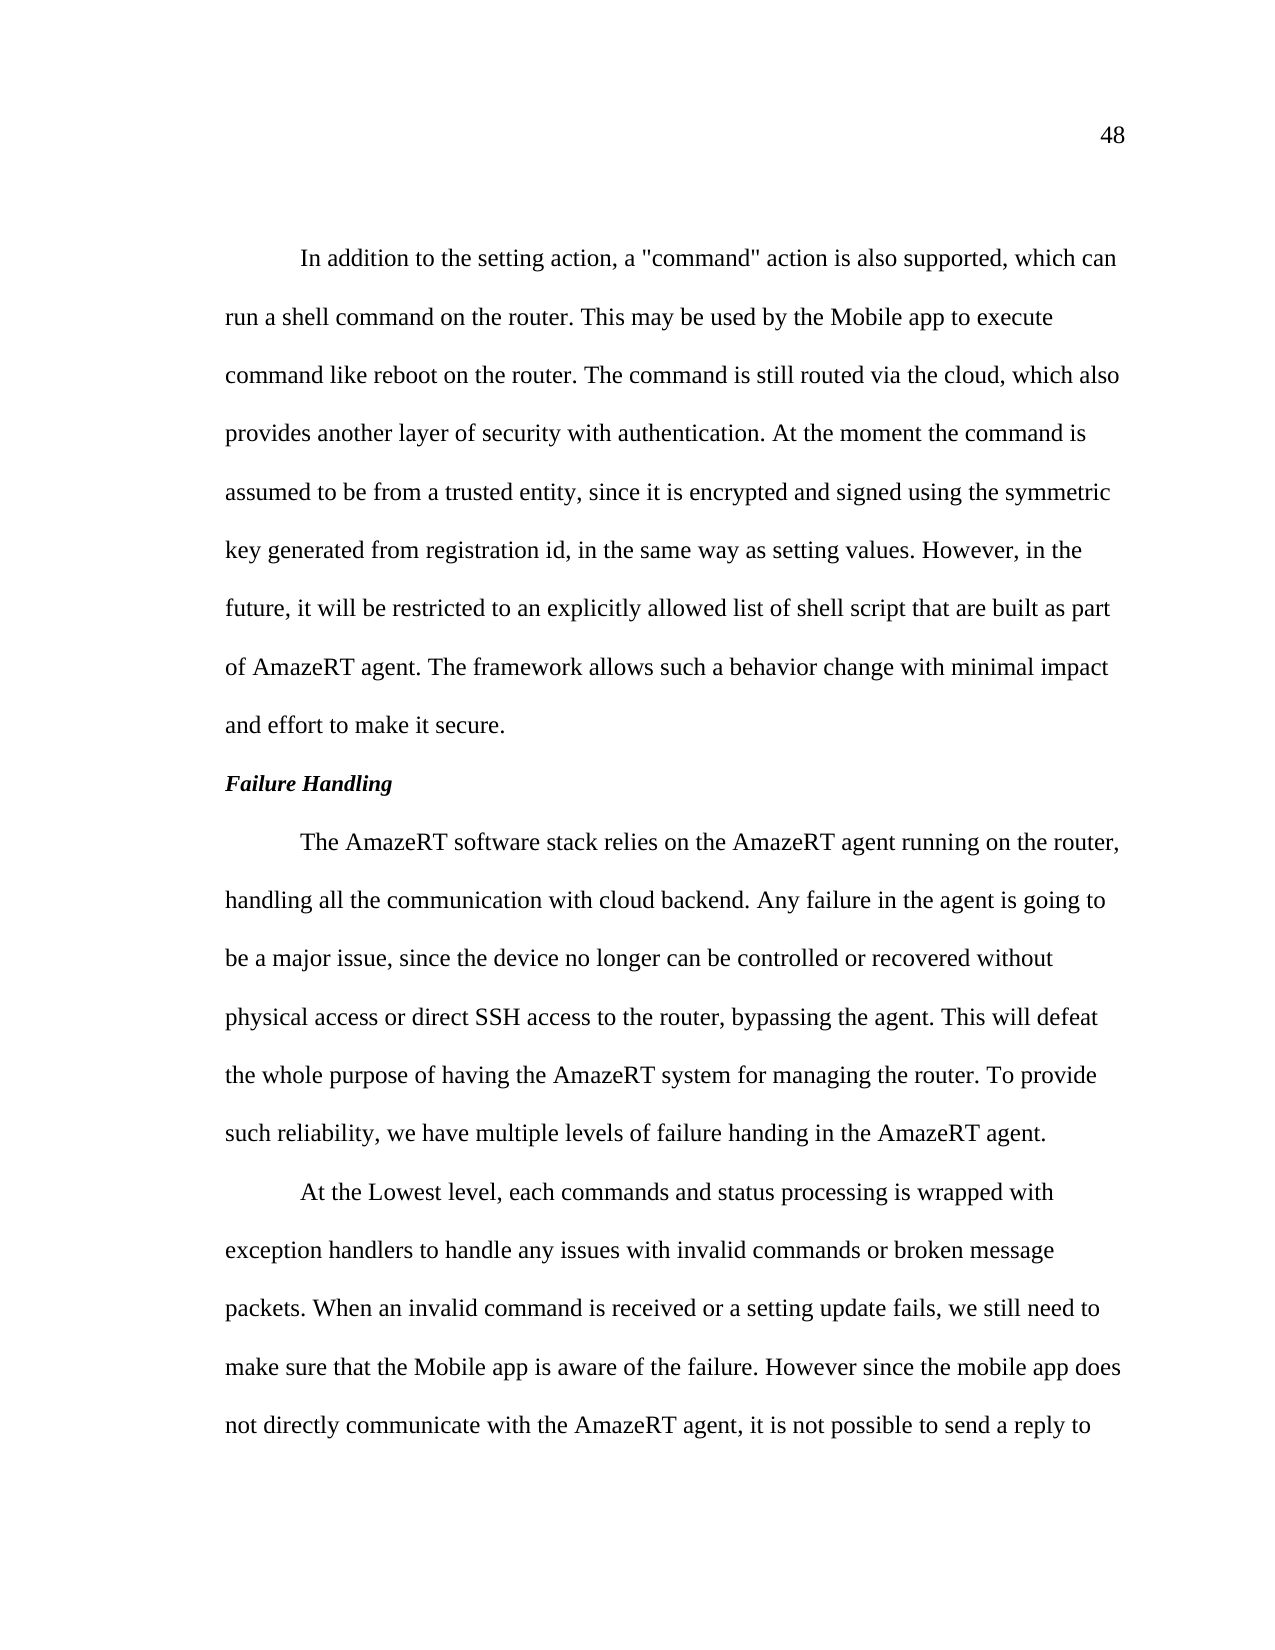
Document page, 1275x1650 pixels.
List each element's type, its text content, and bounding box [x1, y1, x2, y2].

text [225, 1153, 1125, 1445]
subtitle Failure Handling [225, 745, 1125, 803]
text The AmazeRT software stack relies on the AmazeRT agent running on the router, handling all the communication with cloud backend. Any failure in the agent is going to be a major issue, since the device no longer can be controlled or recovered without physical access or direct SSH access to the router, bypassing the agent. This will defeat the whole purpose of having the AmazeRT system for managing the router. To provide such reliability, we have multiple levels of failure handing in the AmazeRT agent. [225, 803, 1125, 1153]
text In addition to the setting action, a "command" action is also supported, which can run a shell command on the router. This may be used by the Mobile app to execute command like reboot on the router. The command is still routed via the cloud, which also provides another layer of security with authentication. At the moment the command is assumed to be from a trusted entity, since it is encrypted and signed using the symmetric key generated from registration id, in the same way as setting values. However, in the future, it will be restricted to an explicitly allowed list of shell script that are built as part of AmazeRT agent. The framework allows such a behavior change with minimal impact and effort to make it secure. [225, 220, 1125, 745]
